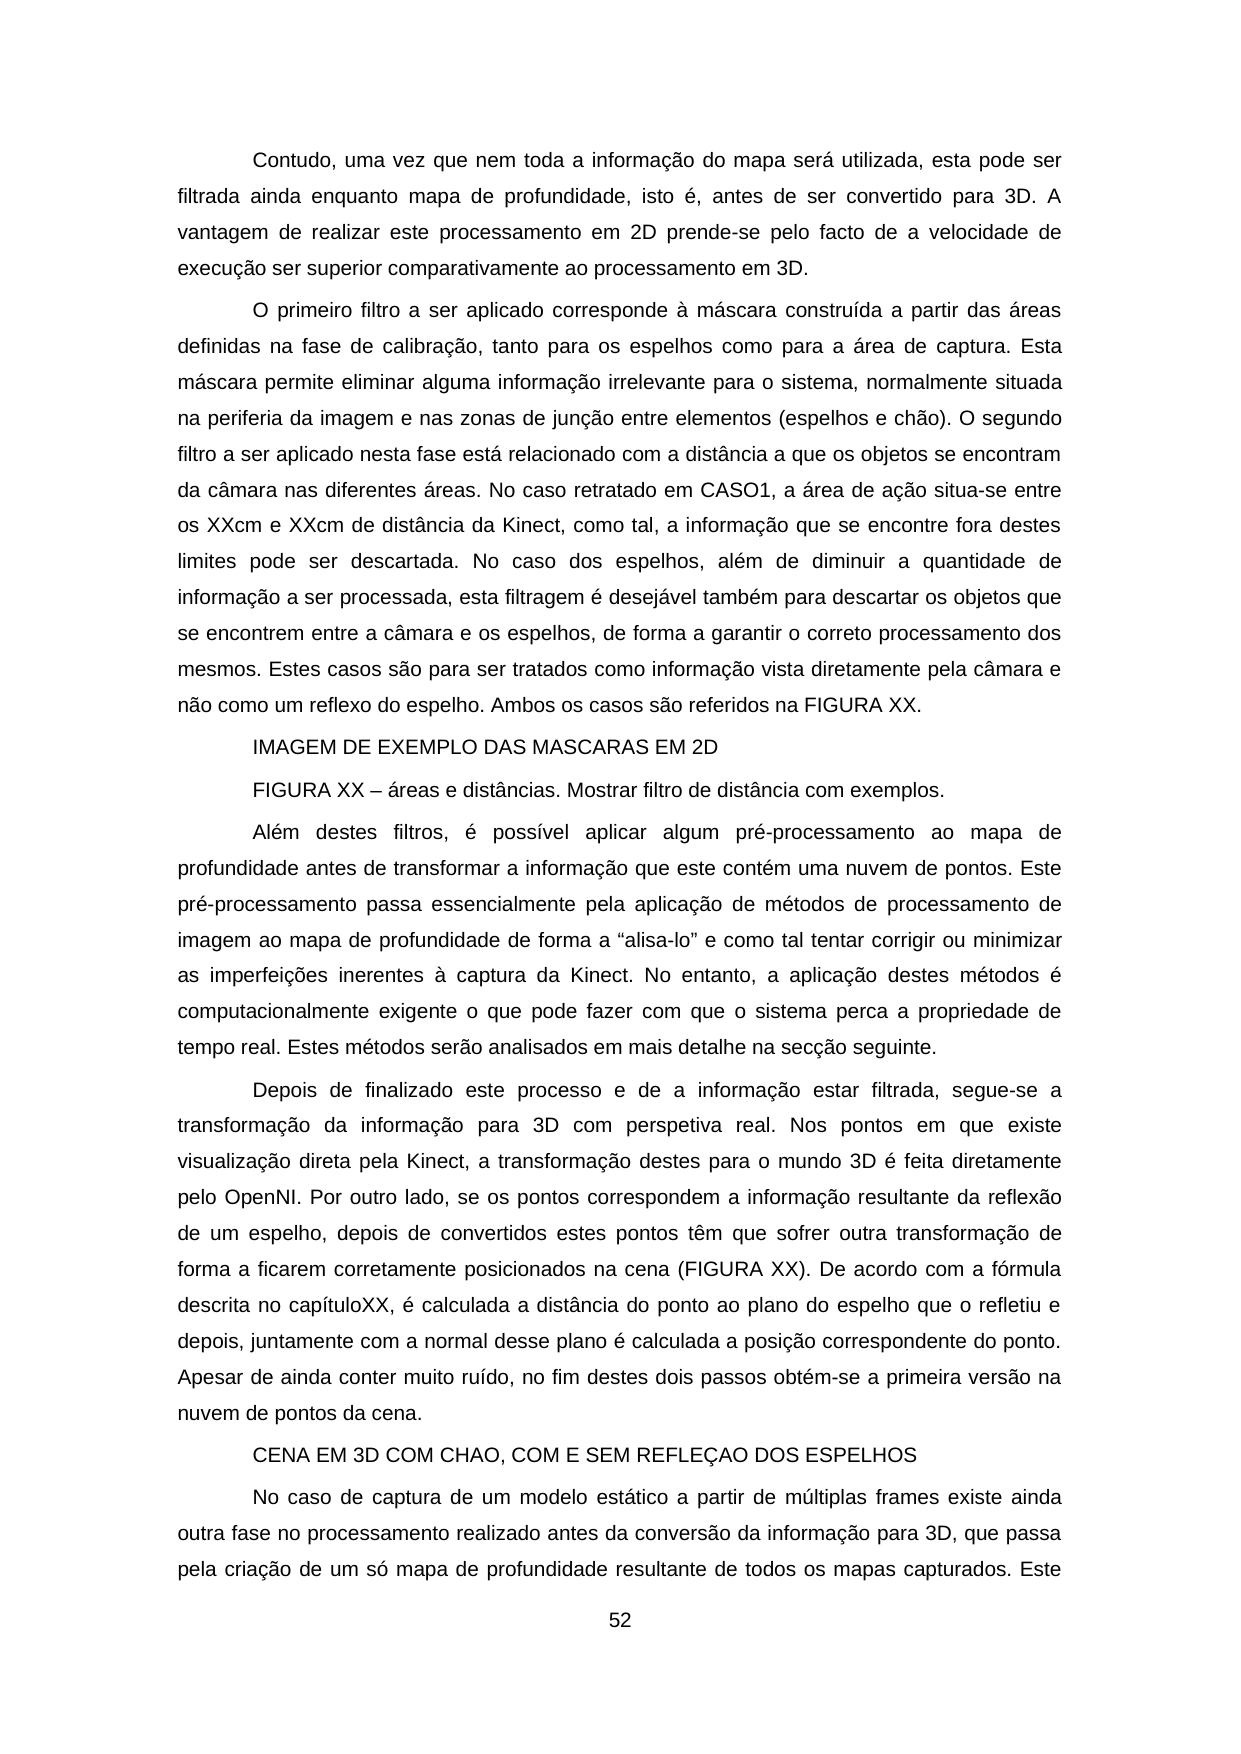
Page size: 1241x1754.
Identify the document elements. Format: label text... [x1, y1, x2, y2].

text O primeiro filtro a ser aplicado corresponde à máscara construída a partir das áreas definidas na fase de calibração, tanto para os espelhos como para a área de captura. Esta máscara permite eliminar alguma informação irrelevante para o sistema, normalmente situada na periferia da imagem e nas zonas de junção entre elementos (espelhos e chão). O segundo filtro a ser aplicado nesta fase está relacionado com a distância a que os objetos se encontram da câmara nas diferentes áreas. No caso retratado em CASO1, a área de ação situa-se entre os XXcm e XXcm de distância da Kinect, como tal, a informação que se encontre fora destes limites pode ser descartada. No caso dos espelhos, além de diminuir a quantidade de informação a ser processada, esta filtragem é desejável também para descartar os objetos que se encontrem entre a câmara e os espelhos, de forma a garantir o correto processamento dos mesmos. Estes casos são para ser tratados como informação vista diretamente pela câmara e não como um reflexo do espelho. Ambos os casos são referidos na FIGURA XX. [177, 298, 1063, 717]
text FIGURA XX – áreas e distâncias. Mostrar filtro de distância com exemplos. [177, 777, 1063, 801]
text Depois de finalizado este processo e de a informação estar filtrada, segue-se a transformação da informação para 3D com perspetiva real. Nos pontos em que existe visualização direta pela Kinect, a transformação destes para o mundo 3D é feita diretamente pelo OpenNI. Por outro lado, se os pontos correspondem a informação resultante da reflexão de um espelho, depois de convertidos estes pontos têm que sofrer outra transformação de forma a ficarem corretamente posicionados na cena (FIGURA XX). De acordo com a fórmula descrita no capítuloXX, é calculada a distância do ponto ao plano do espelho que o refletiu e depois, juntamente com a normal desse plano é calculada a posição correspondente do ponto. Apesar de ainda conter muito ruído, no fim destes dois passos obtém-se a primeira versão na nuvem de pontos da cena. [177, 1077, 1063, 1425]
text Além destes filtros, é possível aplicar algum pré-processamento ao mapa de profundidade antes de transformar a informação que este contém uma nuvem de pontos. Este pré-processamento passa essencialmente pela aplicação de métodos de processamento de imagem ao mapa de profundidade de forma a “alisa-lo” e como tal tentar corrigir ou minimizar as imperfeições inerentes à captura da Kinect. No entanto, a aplicação destes métodos é computacionalmente exigente o que pode fazer com que o sistema perca a propriedade de tempo real. Estes métodos serão analisados em mais detalhe na secção seguinte. [177, 819, 1063, 1059]
text CENA EM 3D COM CHAO, COM E SEM REFLEÇAO DOS ESPELHOS [177, 1443, 1063, 1467]
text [177, 1485, 1063, 1581]
text IMAGEM DE EXEMPLO DAS MASCARAS EM 2D [177, 735, 1063, 759]
text Contudo, uma vez que nem toda a informação do mapa será utilizada, esta pode ser filtrada ainda enquanto mapa de profundidade, isto é, antes de ser convertido para 3D. A vantagem de realizar este processamento em 2D prende-se pelo facto de a velocidade de execução ser superior comparativamente ao processamento em 3D. [177, 148, 1063, 279]
